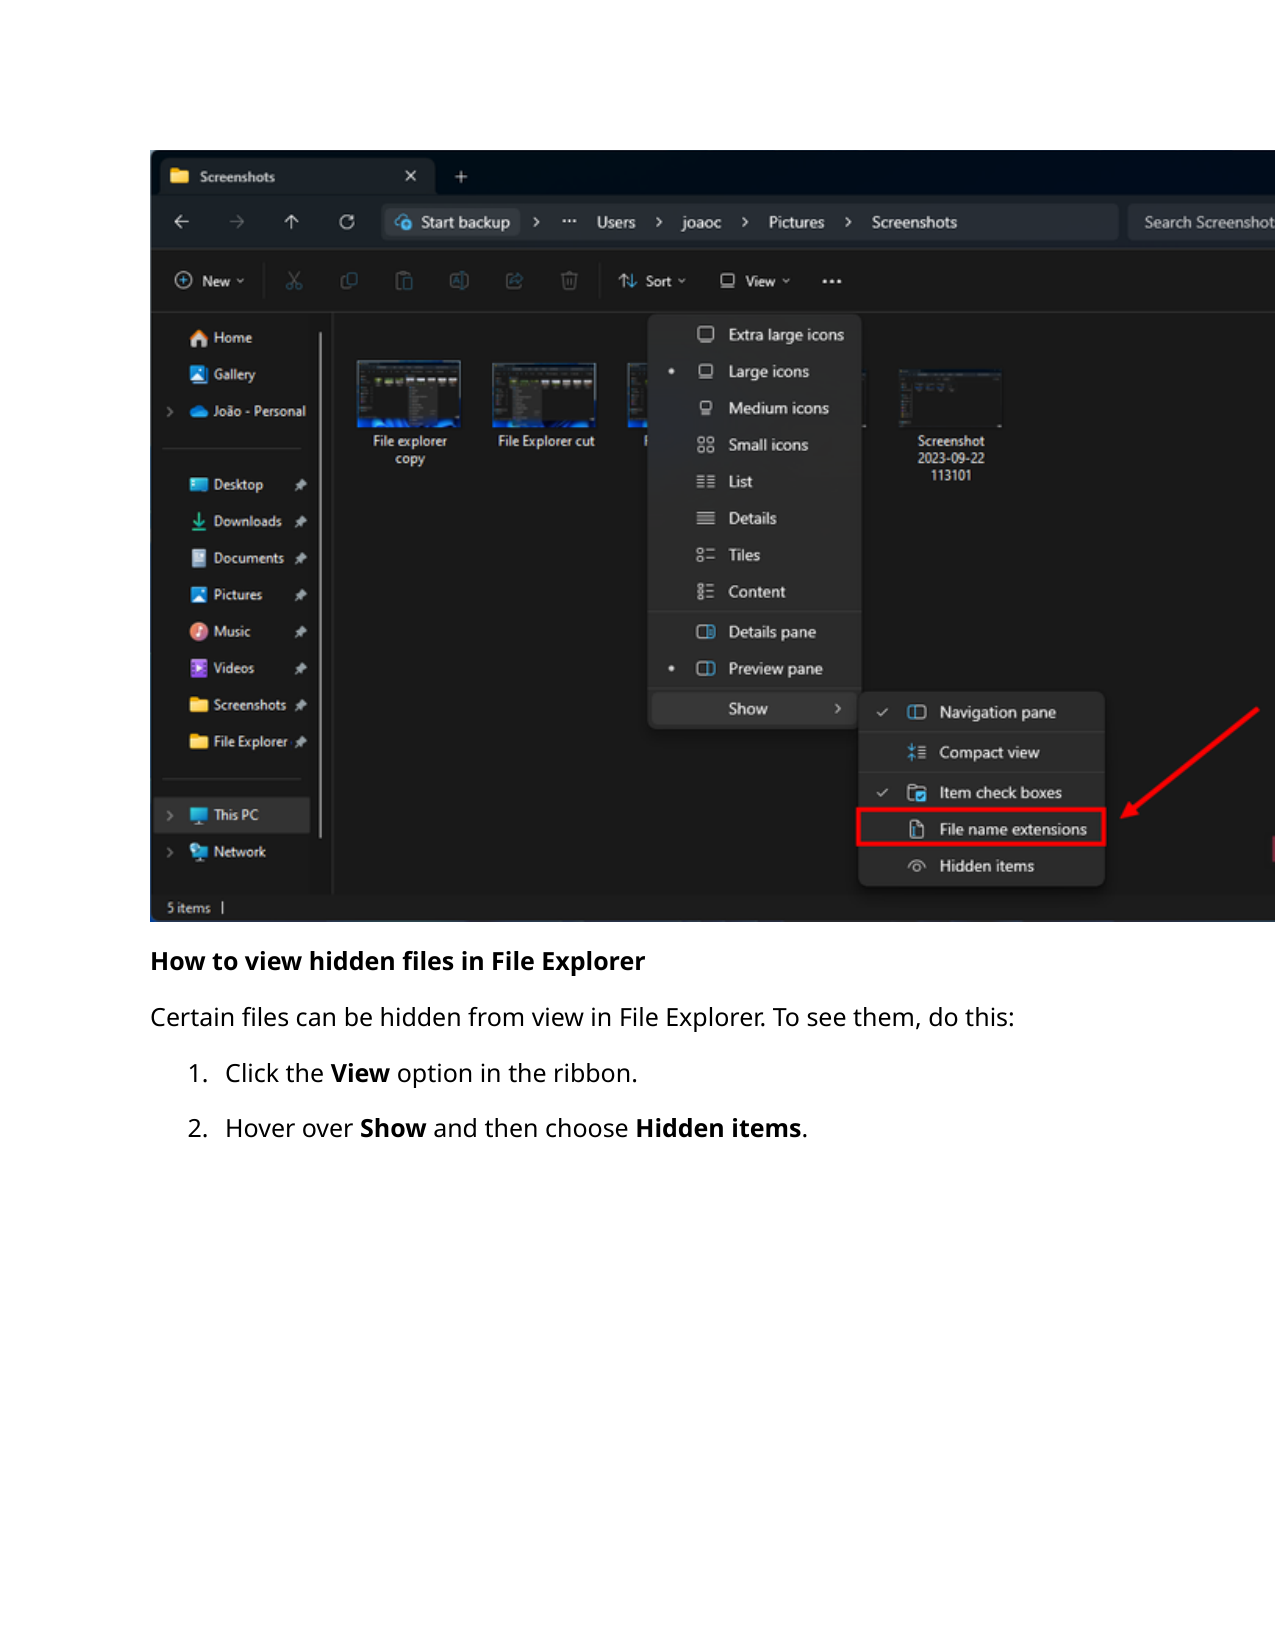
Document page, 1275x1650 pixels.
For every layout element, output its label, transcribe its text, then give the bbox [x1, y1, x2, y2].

text Certain files can be hidden from view in File Explorer. To see them, do this: [150, 999, 1125, 1033]
text How to view hidden files in File Explorer [150, 944, 1125, 978]
list Hover over Show and then choose Hidden items. [187, 1111, 1125, 1145]
list Click the View option in the ribbon. [187, 1055, 1125, 1089]
picture [150, 150, 1275, 922]
